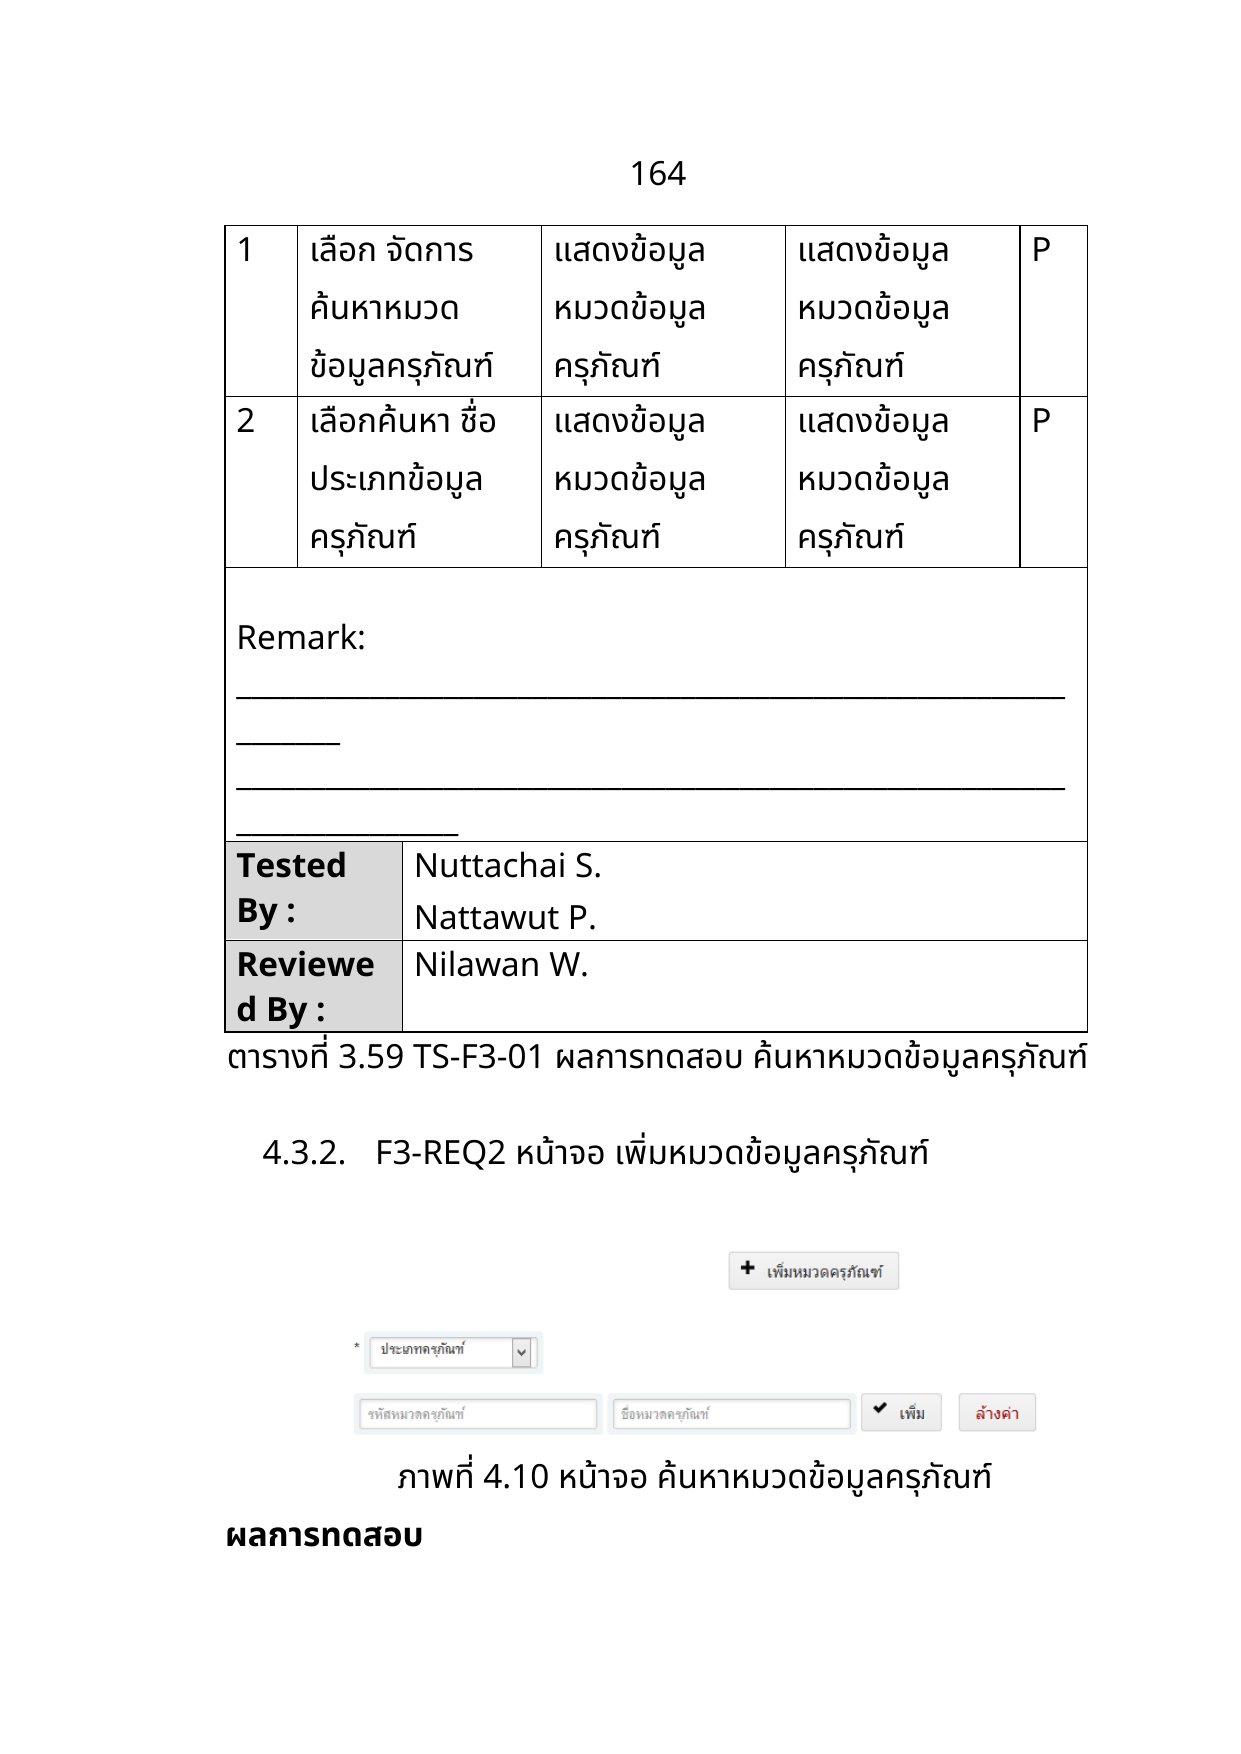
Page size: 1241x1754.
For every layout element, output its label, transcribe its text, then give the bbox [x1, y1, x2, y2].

table_cell เลือกค้นหา ชื่อประเภทข้อมูลครุภัณฑ์ [298, 397, 541, 567]
table_cell แสดงข้อมูล หมวดข้อมูลครุภัณฑ์ [786, 226, 1019, 396]
table_cell P [1021, 397, 1087, 567]
table_cell Remark: _______________________________________________________________ _______________________________________________________________________ [226, 568, 1087, 841]
text ผลการทดสอบ [225, 1511, 1090, 1562]
table_cell Nuttachai S. Nattawut P. [403, 842, 1087, 939]
table_cell เลือก จัดการค้นหาหมวดข้อมูลครุภัณฑ์ [298, 226, 541, 396]
list F3-REQ2 หน้าจอ เพิ่มหมวดข้อมูลครุภัณฑ์ [262, 1128, 1090, 1179]
table_cell P [1021, 226, 1087, 396]
table_cell Reviewed By : [226, 941, 402, 1031]
table_cell แสดงข้อมูล หมวดข้อมูลครุภัณฑ์ [786, 397, 1019, 567]
text ตารางที่ 3.59 TS-F3-01 ผลการทดสอบ ค้นหาหมวดข้อมูลครุภัณฑ์ [225, 1032, 1090, 1083]
table_cell แสดงข้อมูล หมวดข้อมูลครุภัณฑ์ [542, 397, 785, 567]
table_cell Nilawan W. [403, 941, 1087, 1031]
table_cell 2 [226, 397, 297, 567]
table_cell 1 [226, 226, 297, 396]
table_cell แสดงข้อมูล หมวดข้อมูลครุภัณฑ์ [542, 226, 785, 396]
list ภาพที่ 4.10 หน้าจอ ค้นหาหมวดข้อมูลครุภัณฑ์ [300, 1453, 1090, 1504]
table_cell Tested By : [226, 842, 402, 939]
